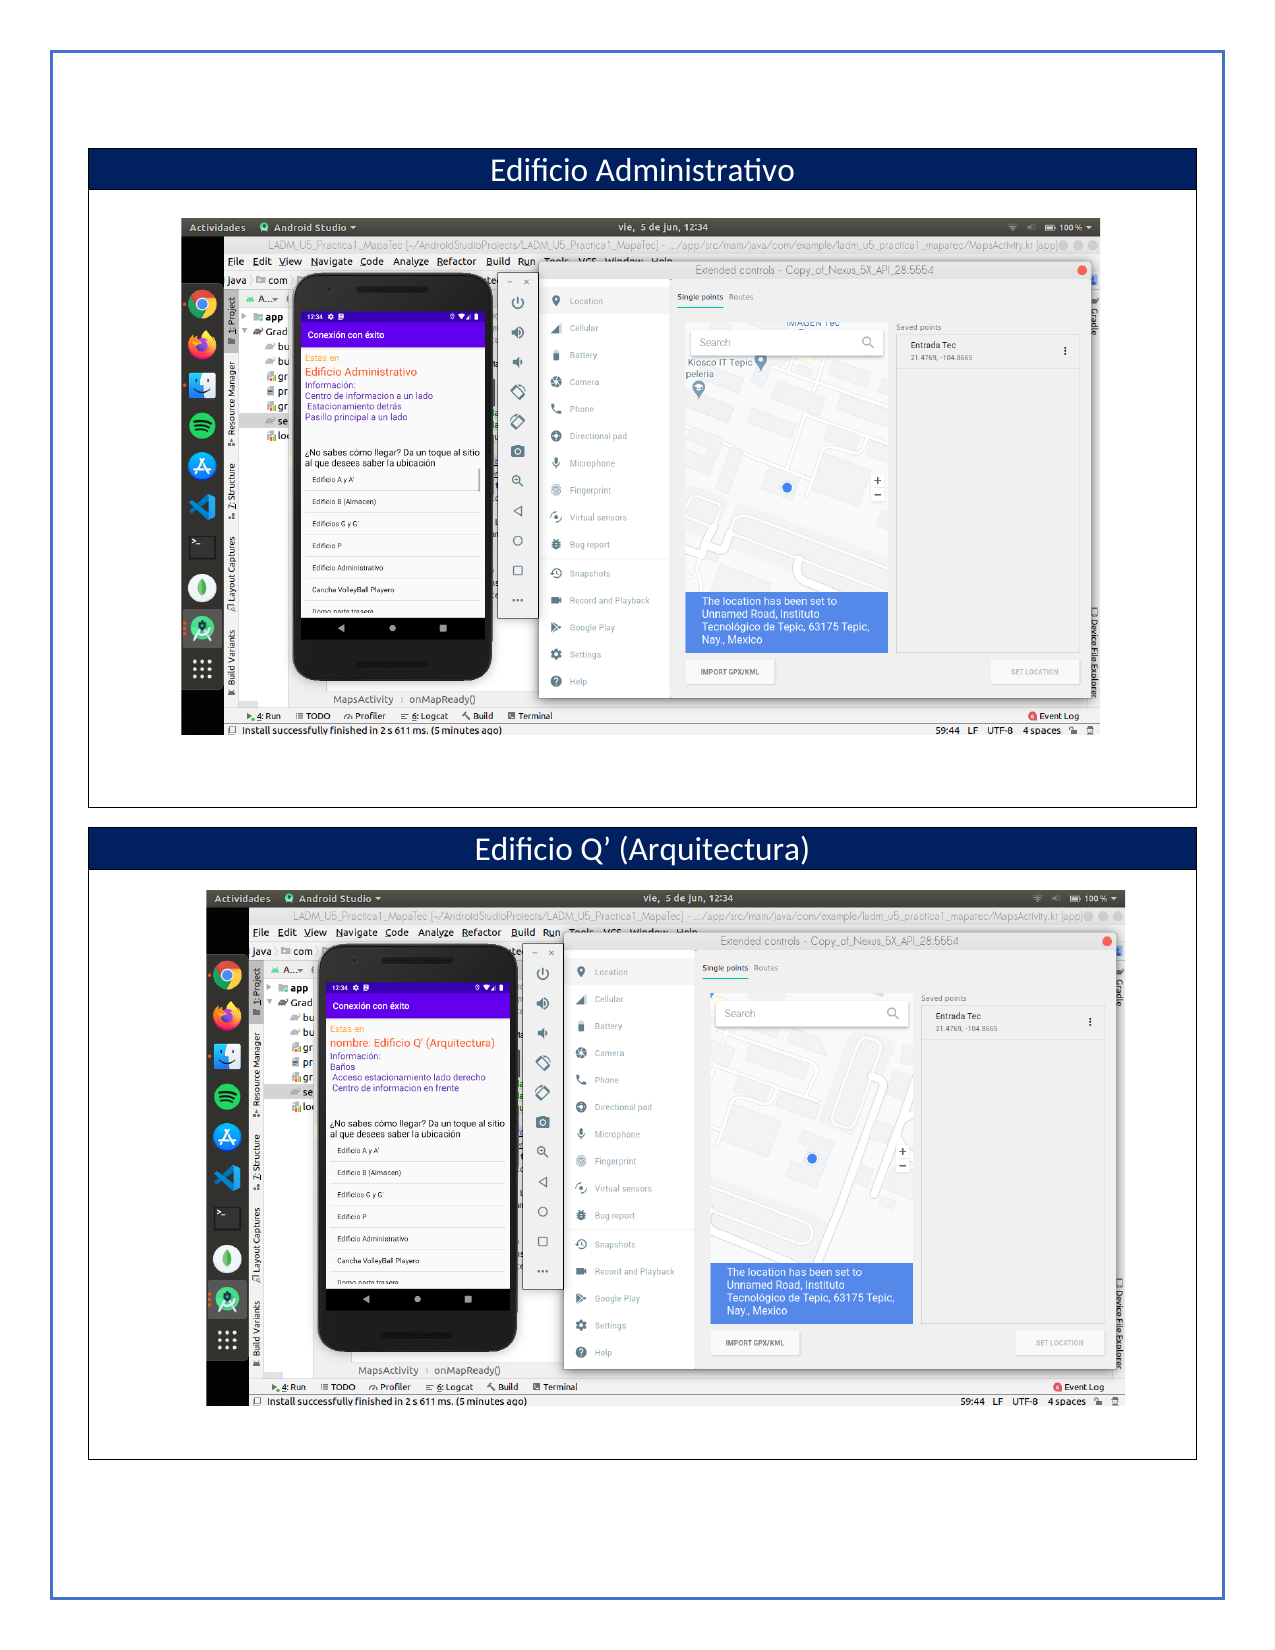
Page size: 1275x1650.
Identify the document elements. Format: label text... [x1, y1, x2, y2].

picture [206, 890, 1124, 1406]
table_cell [89, 190, 1196, 807]
picture [181, 218, 1099, 735]
table_header Edificio Q’ (Arquitectura) [89, 828, 1196, 869]
table_cell [89, 870, 1196, 1458]
table_header Edificio Administrativo [89, 149, 1196, 189]
